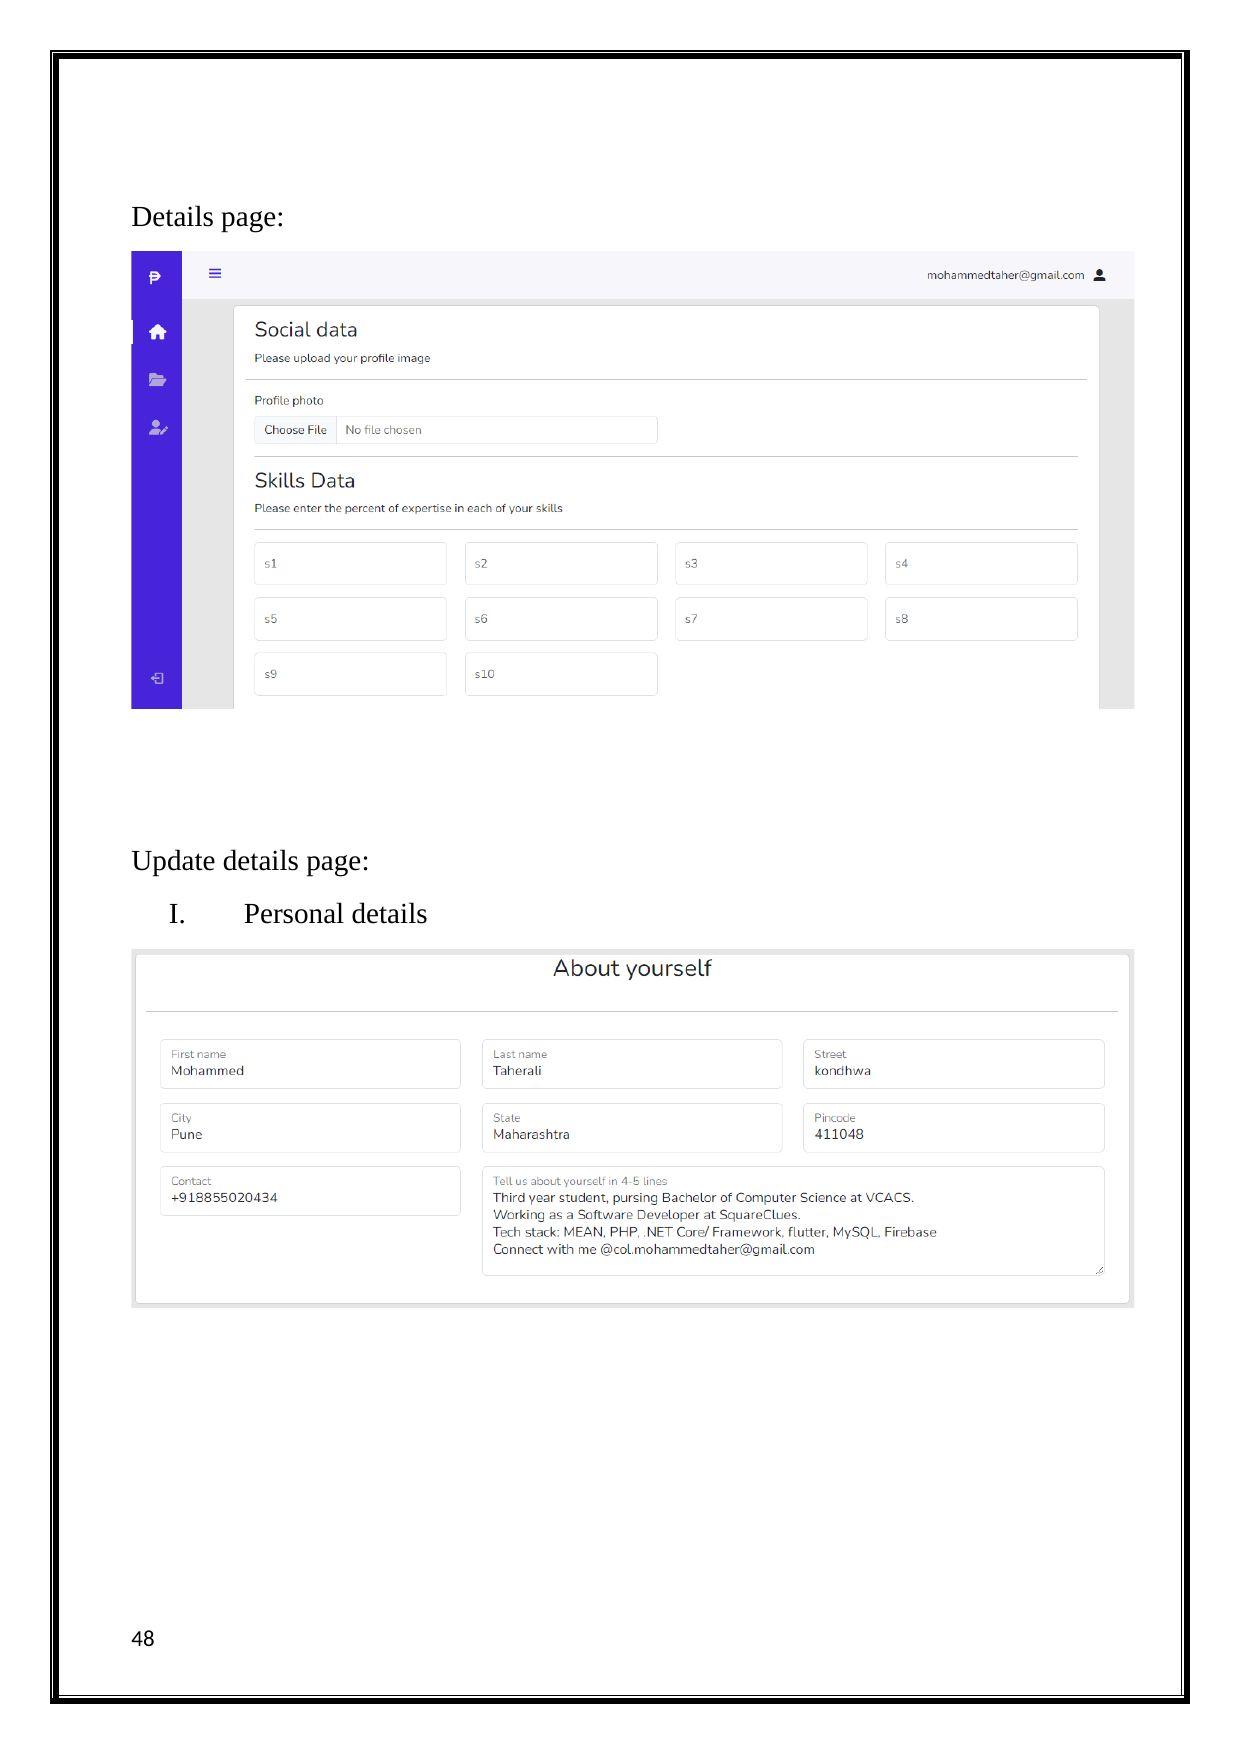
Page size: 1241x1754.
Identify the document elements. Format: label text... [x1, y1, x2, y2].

picture [131, 949, 1135, 1308]
text Update details page: [131, 843, 1134, 877]
picture [131, 251, 1135, 709]
list Personal details [169, 896, 1134, 930]
text Details page: [131, 199, 1134, 232]
